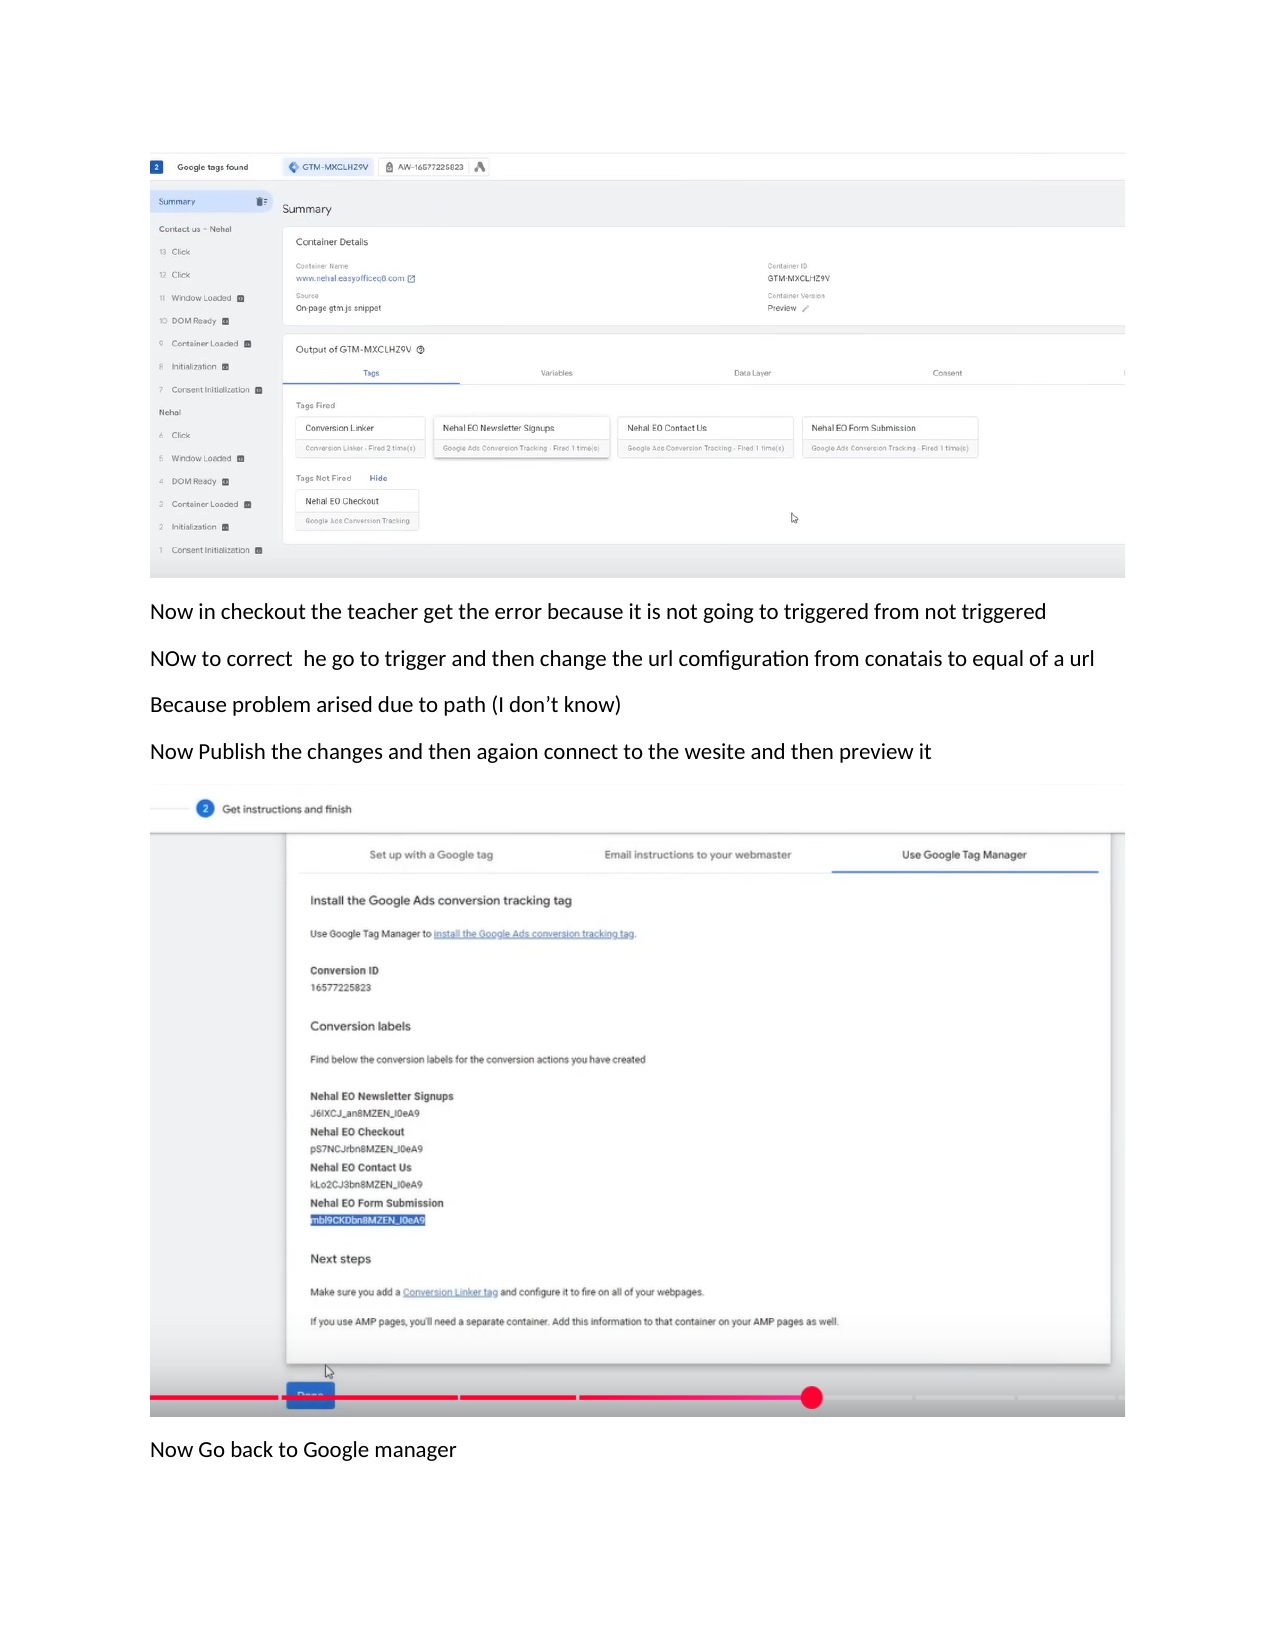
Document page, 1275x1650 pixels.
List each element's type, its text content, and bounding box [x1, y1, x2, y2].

text Now in checkout the teacher get the error because it is not going to triggered from not triggered [150, 597, 1125, 625]
text Now Publish the changes and then agaion connect to the wesite and then preview it [150, 737, 1125, 765]
text NOw to correct he go to trigger and then change the url comfiguration from conatais to equal of a url [150, 644, 1125, 672]
picture [150, 784, 1125, 1417]
picture [150, 150, 1125, 578]
text Now Go back to Google manager [150, 1435, 1125, 1463]
text Because problem arised due to path (I don’t know) [150, 691, 1125, 718]
